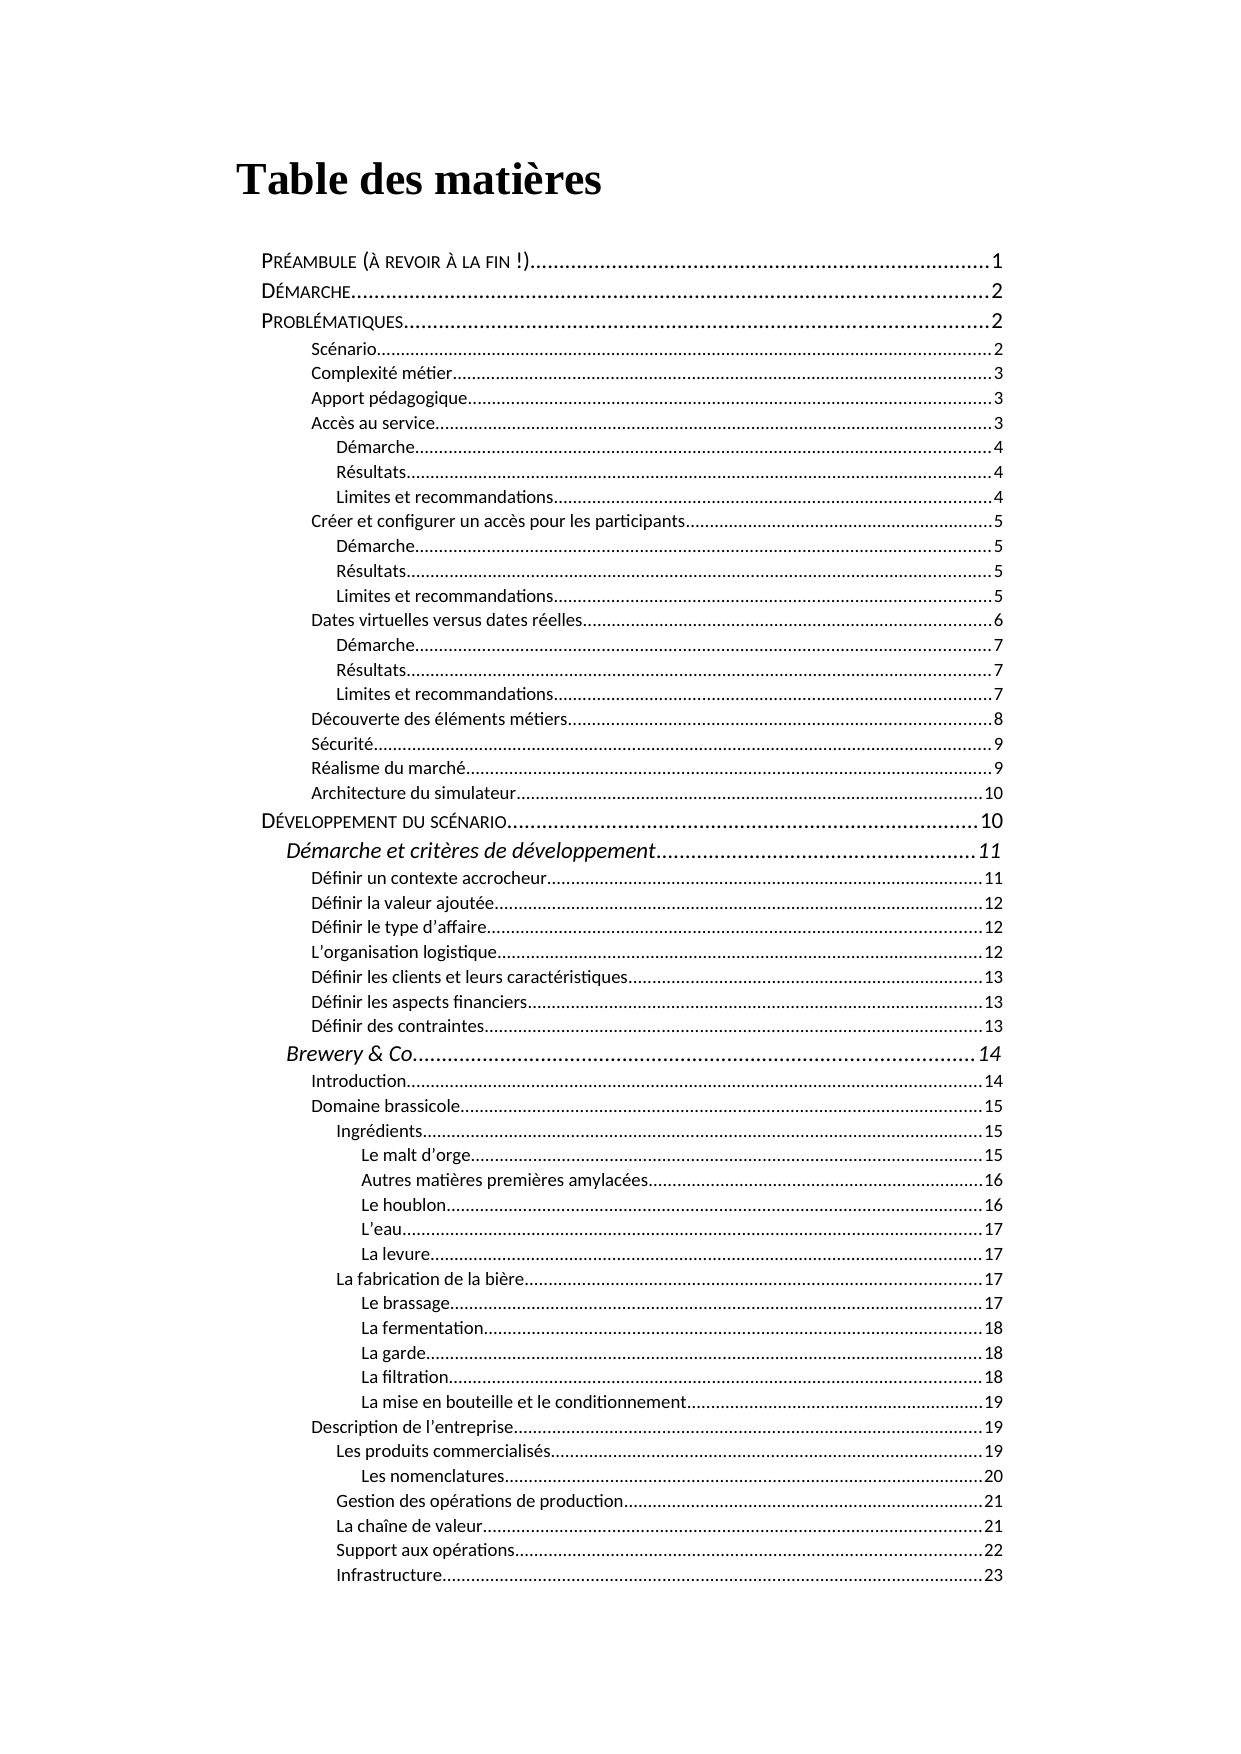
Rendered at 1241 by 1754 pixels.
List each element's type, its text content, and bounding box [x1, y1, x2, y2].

text Démarche 4 [336, 436, 1004, 458]
text La fabrication de la bière 17 [336, 1267, 1004, 1290]
text Les nomenclatures 20 [361, 1464, 1004, 1487]
text Créer et configurer un accès pour les participants 5 [311, 510, 1004, 533]
text Support aux opérations 22 [336, 1538, 1004, 1561]
text Définir les aspects financiers 13 [311, 990, 1004, 1013]
text Architecture du simulateur 10 [311, 781, 1004, 804]
text Limites et recommandations 5 [336, 584, 1004, 607]
text Résultats 7 [336, 658, 1004, 681]
text Réalisme du marché 9 [311, 757, 1004, 779]
text La chaîne de valeur 21 [336, 1514, 1004, 1537]
text Préambule (à revoir à la fin !) 1 [261, 246, 1004, 274]
text Le houblon 16 [361, 1193, 1004, 1216]
text Démarche et critères de développement 11 [286, 836, 1004, 864]
text Brewery & Co. 14 [286, 1039, 1004, 1067]
text Accès au service 3 [311, 411, 1004, 434]
text La garde 18 [361, 1341, 1004, 1364]
text La mise en bouteille et le conditionnement 19 [361, 1390, 1004, 1413]
text Démarche 7 [336, 633, 1004, 656]
text Démarche 2 [261, 276, 1004, 304]
text Infrastructure 23 [336, 1563, 1004, 1586]
text L’organisation logistique 12 [311, 940, 1004, 963]
text Le malt d’orge 15 [361, 1143, 1004, 1166]
text Découverte des éléments métiers 8 [311, 707, 1004, 730]
text Définir la valeur ajoutée 12 [311, 891, 1004, 914]
text Résultats 5 [336, 559, 1004, 582]
text Le brassage 17 [361, 1292, 1004, 1314]
text Ingrédients 15 [336, 1119, 1004, 1142]
text Sécurité 9 [311, 732, 1004, 755]
text Démarche 5 [336, 534, 1004, 557]
text Limites et recommandations 4 [336, 485, 1004, 508]
text Complexité métier 3 [311, 362, 1004, 384]
text Définir les clients et leurs caractéristiques 13 [311, 965, 1004, 988]
text Problématiques 2 [261, 307, 1004, 335]
text Définir des contraintes 13 [311, 1014, 1004, 1037]
text Apport pédagogique 3 [311, 386, 1004, 409]
text Introduction 14 [311, 1069, 1004, 1092]
text Résultats 4 [336, 460, 1004, 483]
text La levure 17 [361, 1242, 1004, 1265]
text Gestion des opérations de production 21 [336, 1489, 1004, 1512]
text Limites et recommandations 7 [336, 682, 1004, 705]
text Autres matières premières amylacées 16 [361, 1168, 1004, 1191]
text Les produits commercialisés 19 [336, 1440, 1004, 1463]
text Développement du scénario 10 [261, 806, 1004, 834]
text Dates virtuelles versus dates réelles 6 [311, 608, 1004, 631]
text Table des matières [236, 152, 1004, 204]
text Définir le type d’affaire 12 [311, 916, 1004, 939]
text Définir un contexte accrocheur 11 [311, 866, 1004, 889]
text Description de l’entreprise 19 [311, 1415, 1004, 1438]
text La fermentation 18 [361, 1316, 1004, 1339]
text Scénario 2 [311, 337, 1004, 360]
text La filtration 18 [361, 1366, 1004, 1388]
text Domaine brassicole 15 [311, 1094, 1004, 1117]
text L’eau 17 [361, 1217, 1004, 1240]
